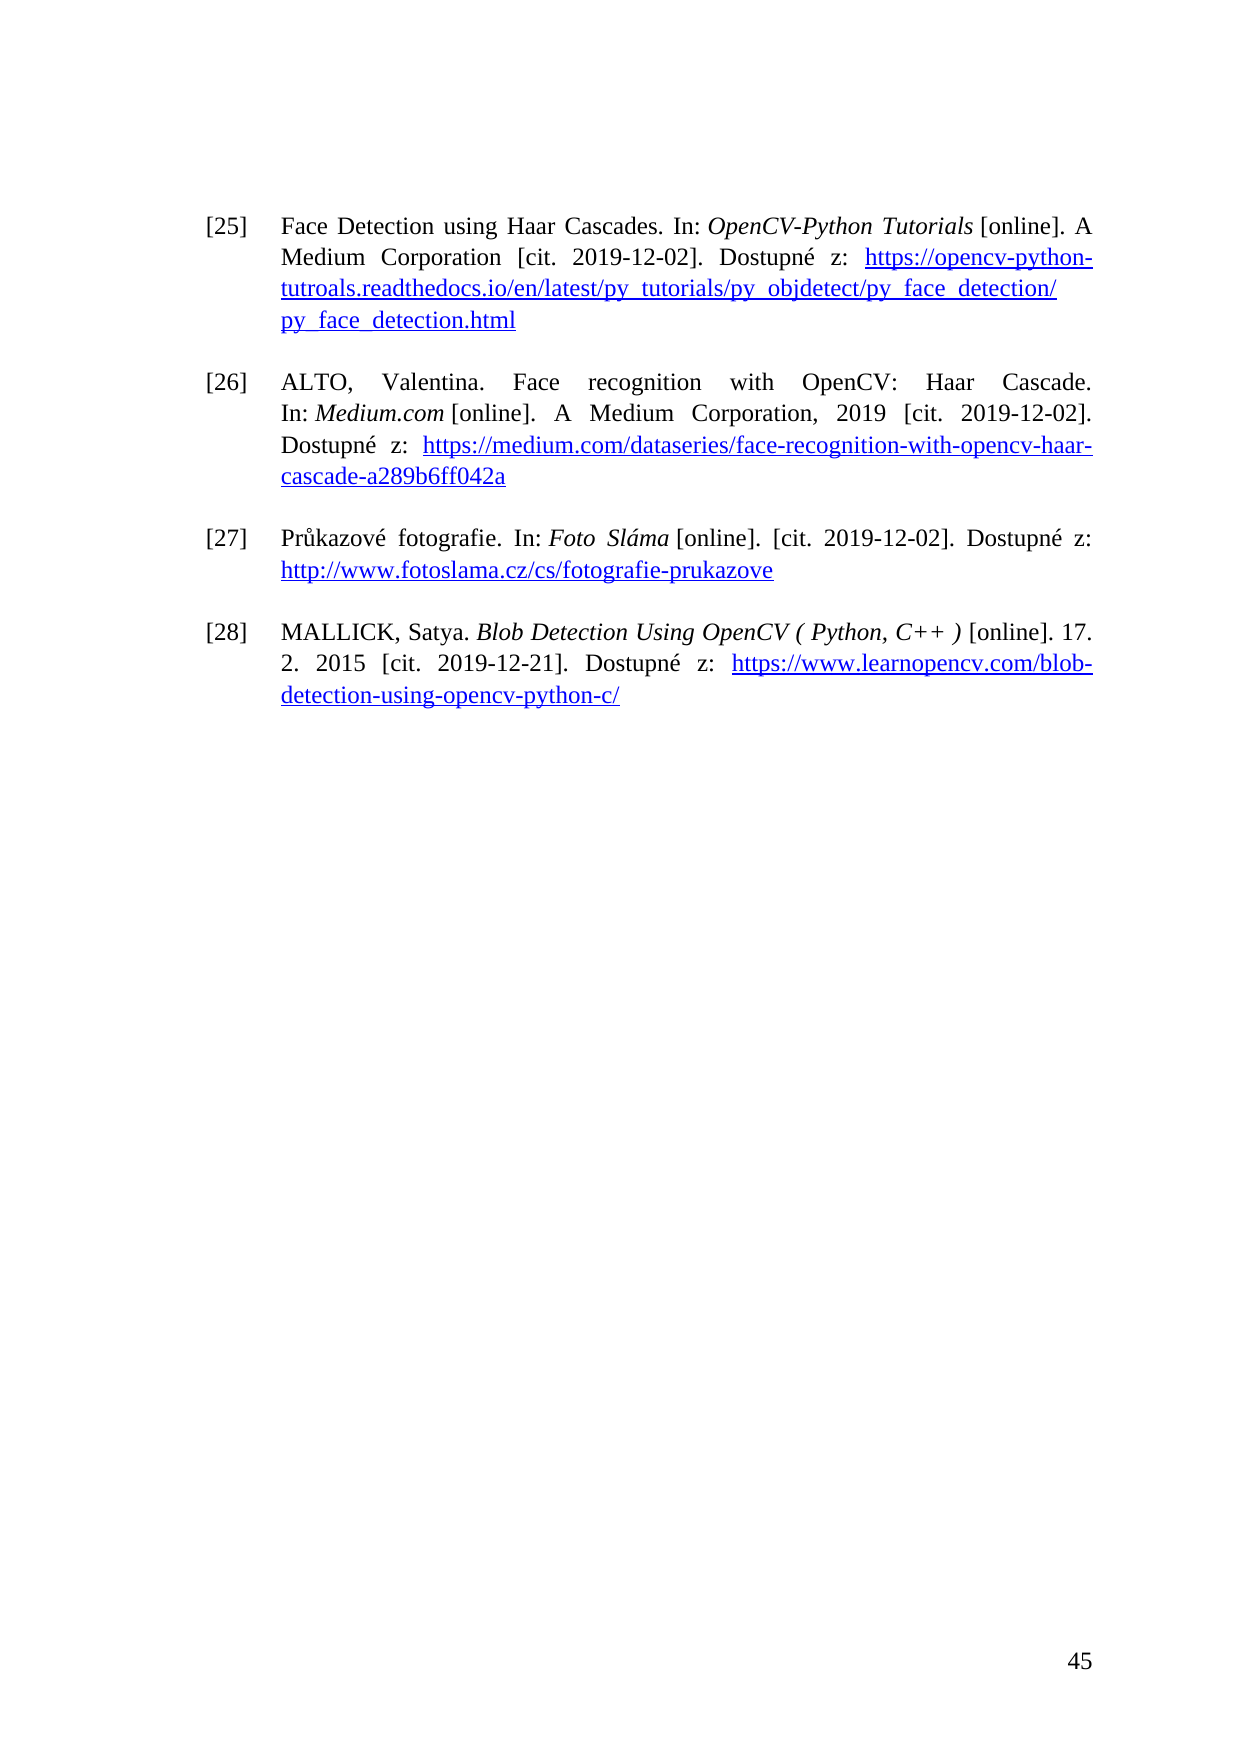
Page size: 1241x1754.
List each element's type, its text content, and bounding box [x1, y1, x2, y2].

list Průkazové fotografie. In: Foto Sláma [online]. [cit. 2019-12-02]. Dostupné z: http://www.fotoslama.cz/cs/fotografie-prukazove [206, 521, 1092, 583]
list MALLICK, Satya. Blob Detection Using OpenCV ( Python, C++ ) [online]. 17. 2. 2015 [cit. 2019-12-21]. Dostupné z: https://www.learnopencv.com/blob-detection-using-opencv-python-c/ [206, 615, 1092, 708]
list ALTO, Valentina. Face recognition with OpenCV: Haar Cascade. In: Medium.com [online]. A Medium Corporation, 2019 [cit. 2019-12-02]. Dostupné z: https://medium.com/dataseries/face-recognition-with-opencv-haar-cascade-a289b6ff042a [206, 365, 1092, 490]
list Face Detection using Haar Cascades. In: OpenCV-Python Tutorials [online]. A Medium Corporation [cit. 2019-12-02]. Dostupné z: https://opencv-python-tutroals.readthedocs.io/en/latest/py_tutorials/py_objdetect/py_face_detection/py_face_detection.html [206, 208, 1092, 333]
